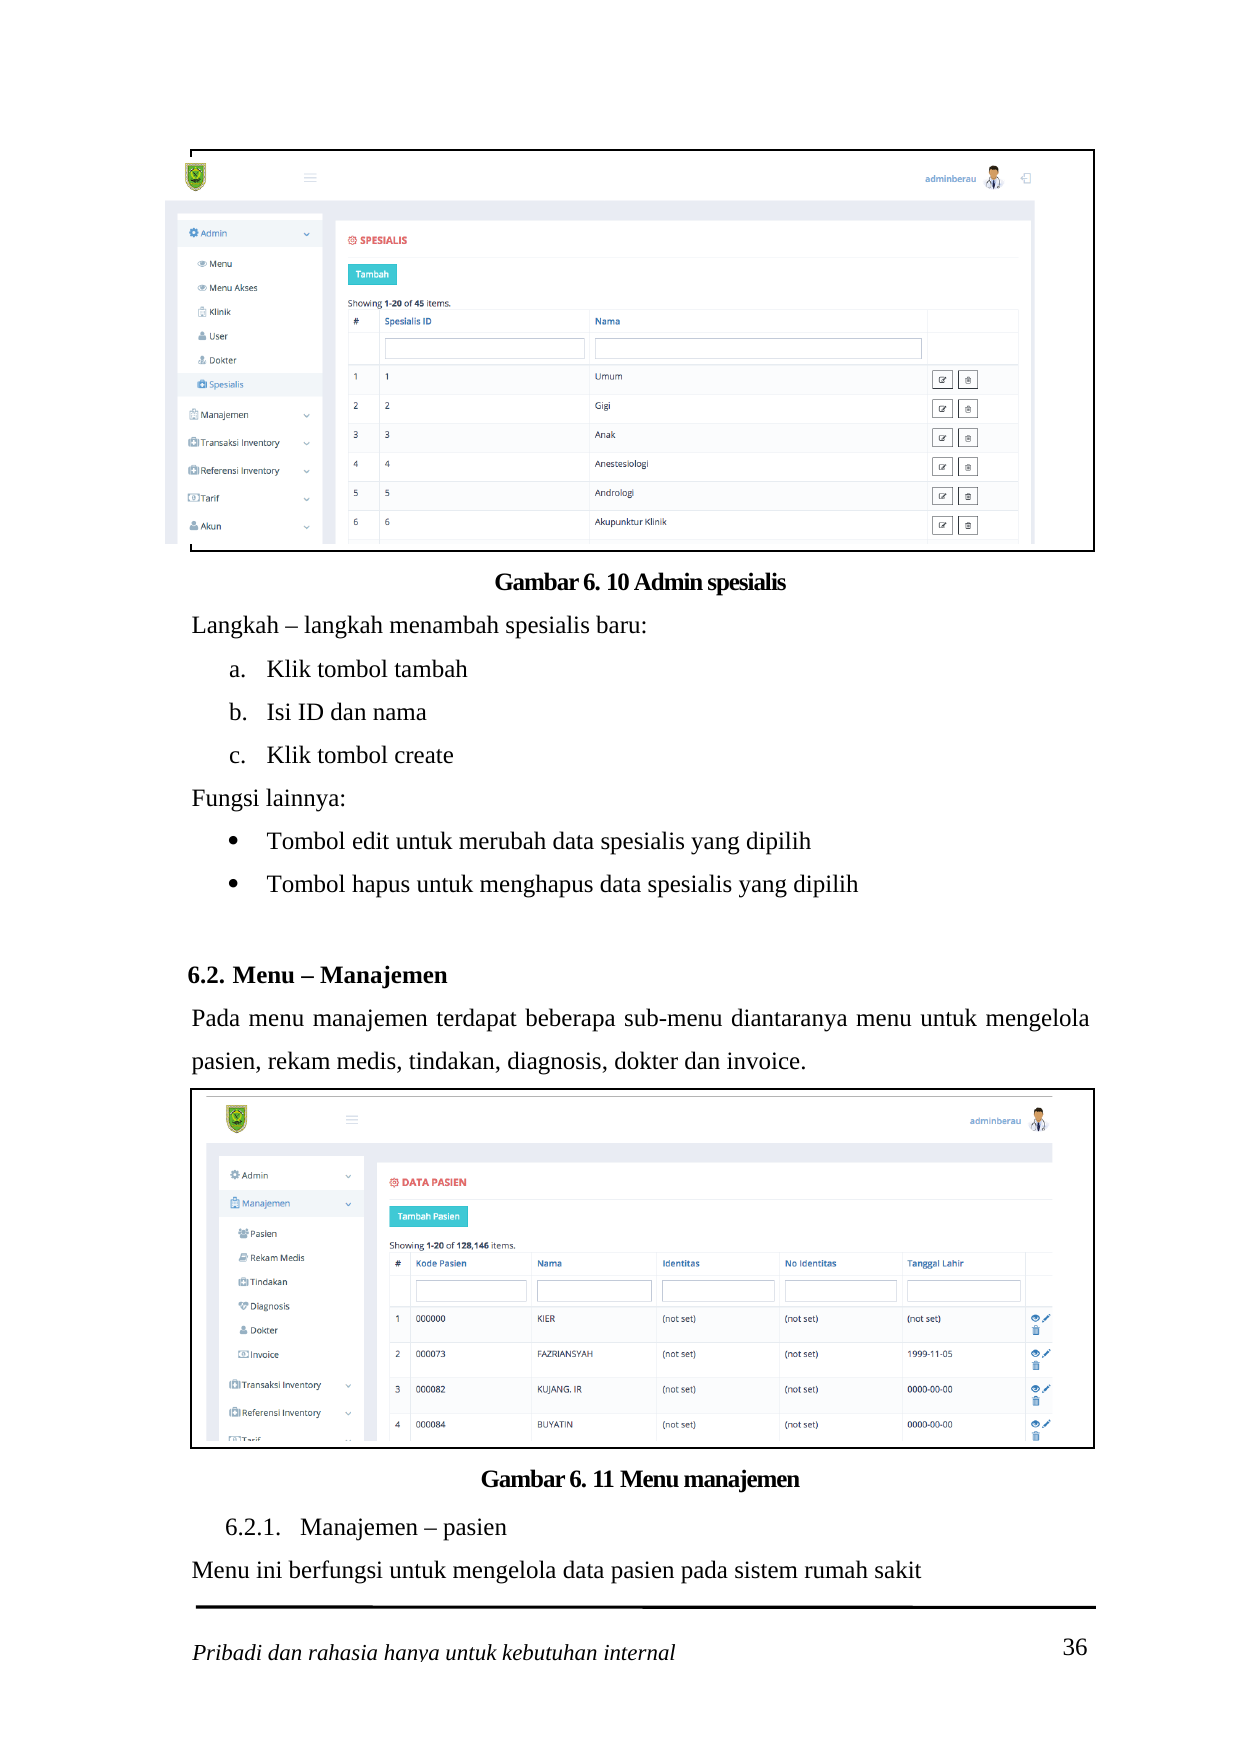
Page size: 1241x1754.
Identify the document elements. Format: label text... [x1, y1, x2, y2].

text Fungsi lainnya: [191, 783, 1090, 812]
text Pada menu manajemen terdapat beberapa sub-menu diantaranya menu untuk mengelola pasien, rekam medis, tindakan, diagnosis, dokter dan invoice. [191, 1003, 1090, 1075]
list Tombol edit untuk merubah data spesialis yang dipilih [229, 826, 1090, 855]
list Isi ID dan nama [229, 697, 1090, 726]
text Menu ini berfungsi untuk mengelola data pasien pada sistem rumah sakit [191, 1555, 1090, 1584]
text Langkah – langkah menambah spesialis baru: [191, 611, 1090, 639]
picture [206, 1096, 1053, 1441]
subtitle Manajemen – pasien [225, 1512, 1090, 1541]
subtitle Menu – Manajemen [187, 960, 1090, 988]
list Klik tombol create [229, 740, 1090, 769]
list Tombol hapus untuk menghapus data spesialis yang dipilih [229, 869, 1090, 898]
picture [165, 157, 1035, 544]
list Klik tombol tambah [229, 654, 1090, 682]
